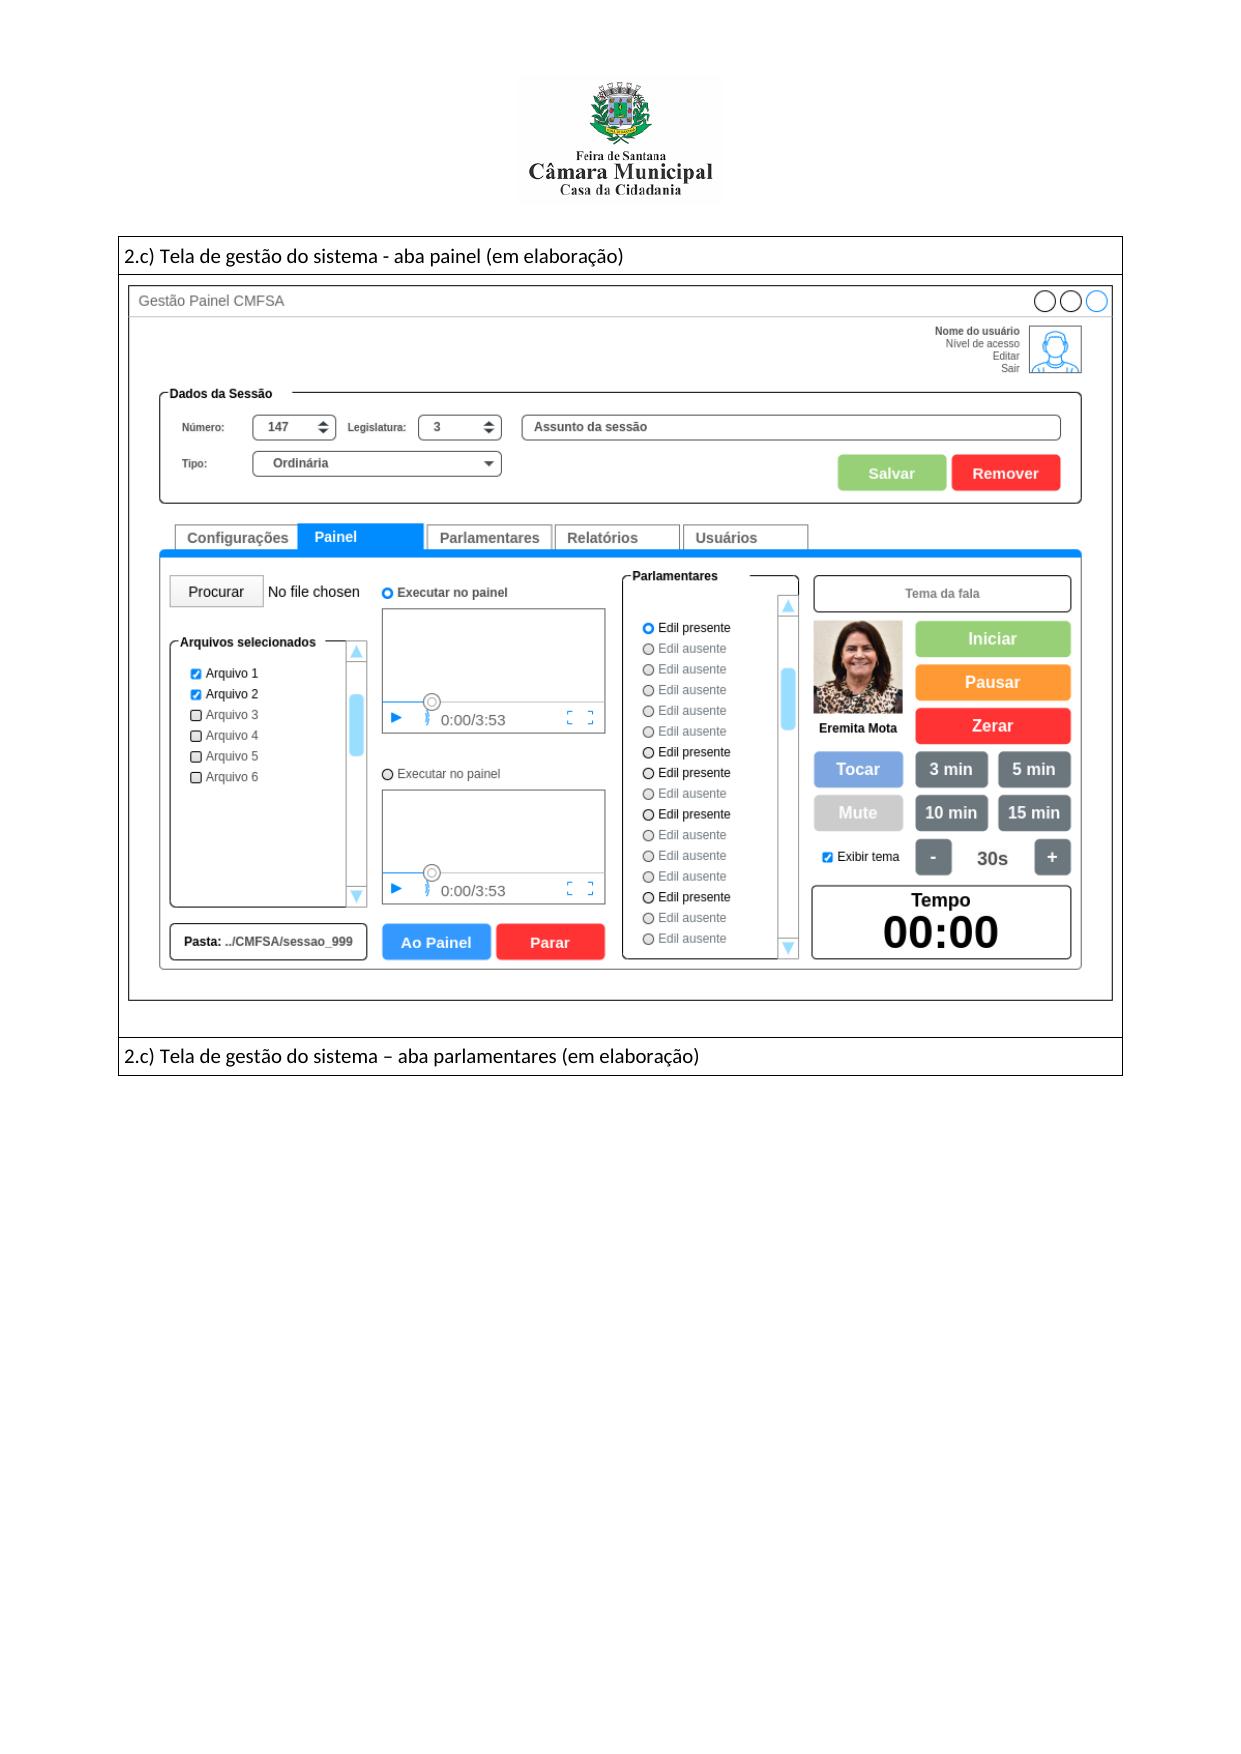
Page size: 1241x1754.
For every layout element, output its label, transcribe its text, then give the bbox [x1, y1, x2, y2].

table_cell [119, 275, 1122, 1037]
picture [517, 75, 724, 205]
picture [123, 281, 1118, 1006]
table_header 2.c) Tela de gestão do sistema - aba painel (em elaboração) [119, 237, 1122, 274]
table_cell 2.c) Tela de gestão do sistema – aba parlamentares (em elaboração) [119, 1038, 1122, 1074]
